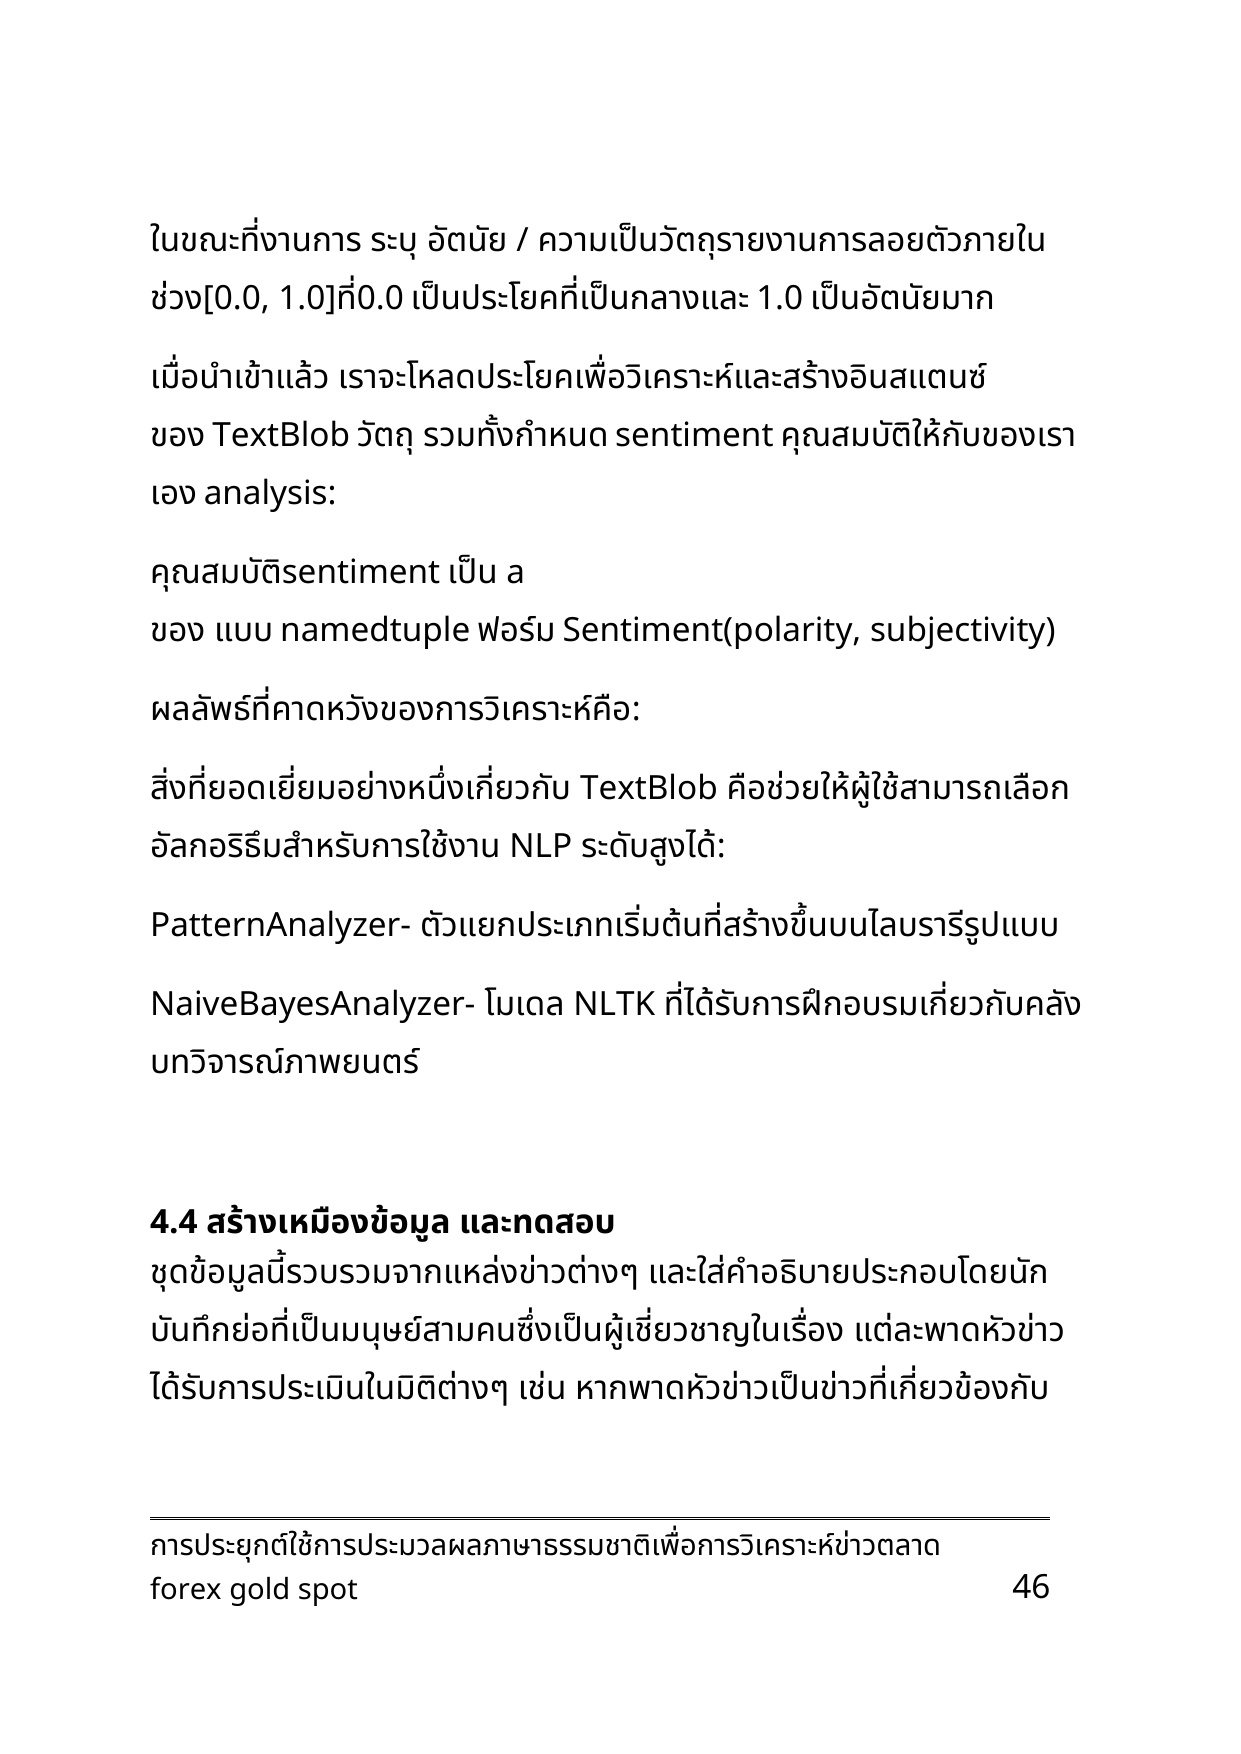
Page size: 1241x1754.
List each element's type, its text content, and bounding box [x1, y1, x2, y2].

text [150, 1248, 1090, 1415]
text เมื่อนำเข้าแล้ว เราจะโหลดประโยคเพื่อวิเคราะห์และสร้างอินสแตนซ์ของTextBlobวัตถุ รวมทั้งกำหนดsentimentคุณสมบัติให้กับของเราเองanalysis: [150, 353, 1090, 519]
text ผลลัพธ์ที่คาดหวังของการวิเคราะห์คือ: [150, 685, 1090, 735]
text สิ่งที่ยอดเยี่ยมอย่างหนึ่งเกี่ยวกับ TextBlob คือช่วยให้ผู้ใช้สามารถเลือกอัลกอริธึมสำหรับการใช้งาน NLP ระดับสูงได้: [150, 764, 1090, 872]
text NaiveBayesAnalyzer- โมเดล NLTK ที่ได้รับการฝึกอบรมเกี่ยวกับคลังบทวิจารณ์ภาพยนตร์ [150, 980, 1090, 1088]
text ในขณะที่งานการ ระบุ อัตนัย / ความเป็นวัตถุรายงานการลอยตัวภายในช่วง[0.0, 1.0]ที่0.0เป็นประโยคที่เป็นกลางและ1.0เป็นอัตนัยมาก [150, 216, 1090, 324]
subtitle สร้างเหมืองข้อมูล และทดสอบ [150, 1198, 1090, 1248]
text PatternAnalyzer- ตัวแยกประเภทเริ่มต้นที่สร้างขึ้นบนไลบรารีรูปแบบ [150, 901, 1090, 951]
text คุณสมบัติsentimentเป็น a ของ แบบnamedtupleฟอร์มSentiment(polarity, subjectivity) [150, 548, 1090, 656]
